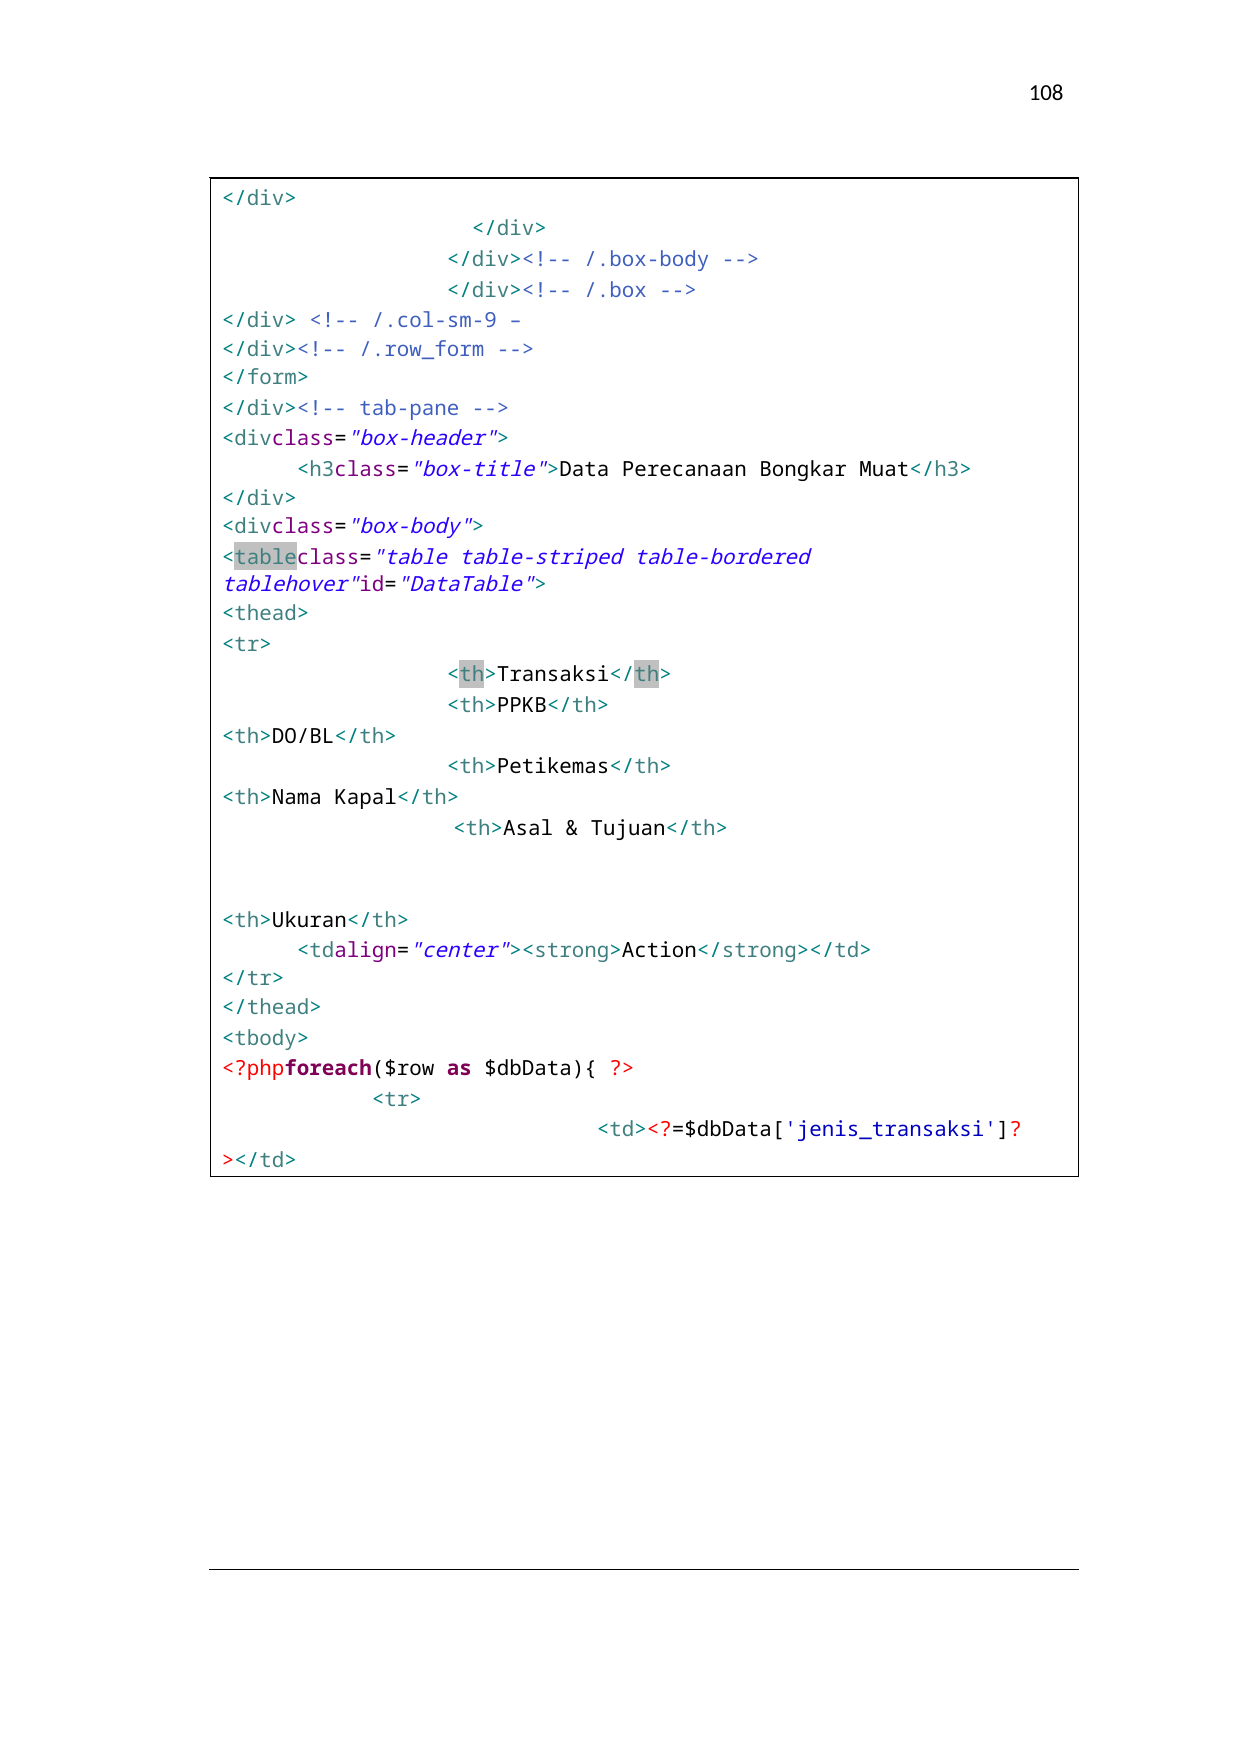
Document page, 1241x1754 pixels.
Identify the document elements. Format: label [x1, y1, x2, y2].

table_header [211, 179, 1078, 1176]
